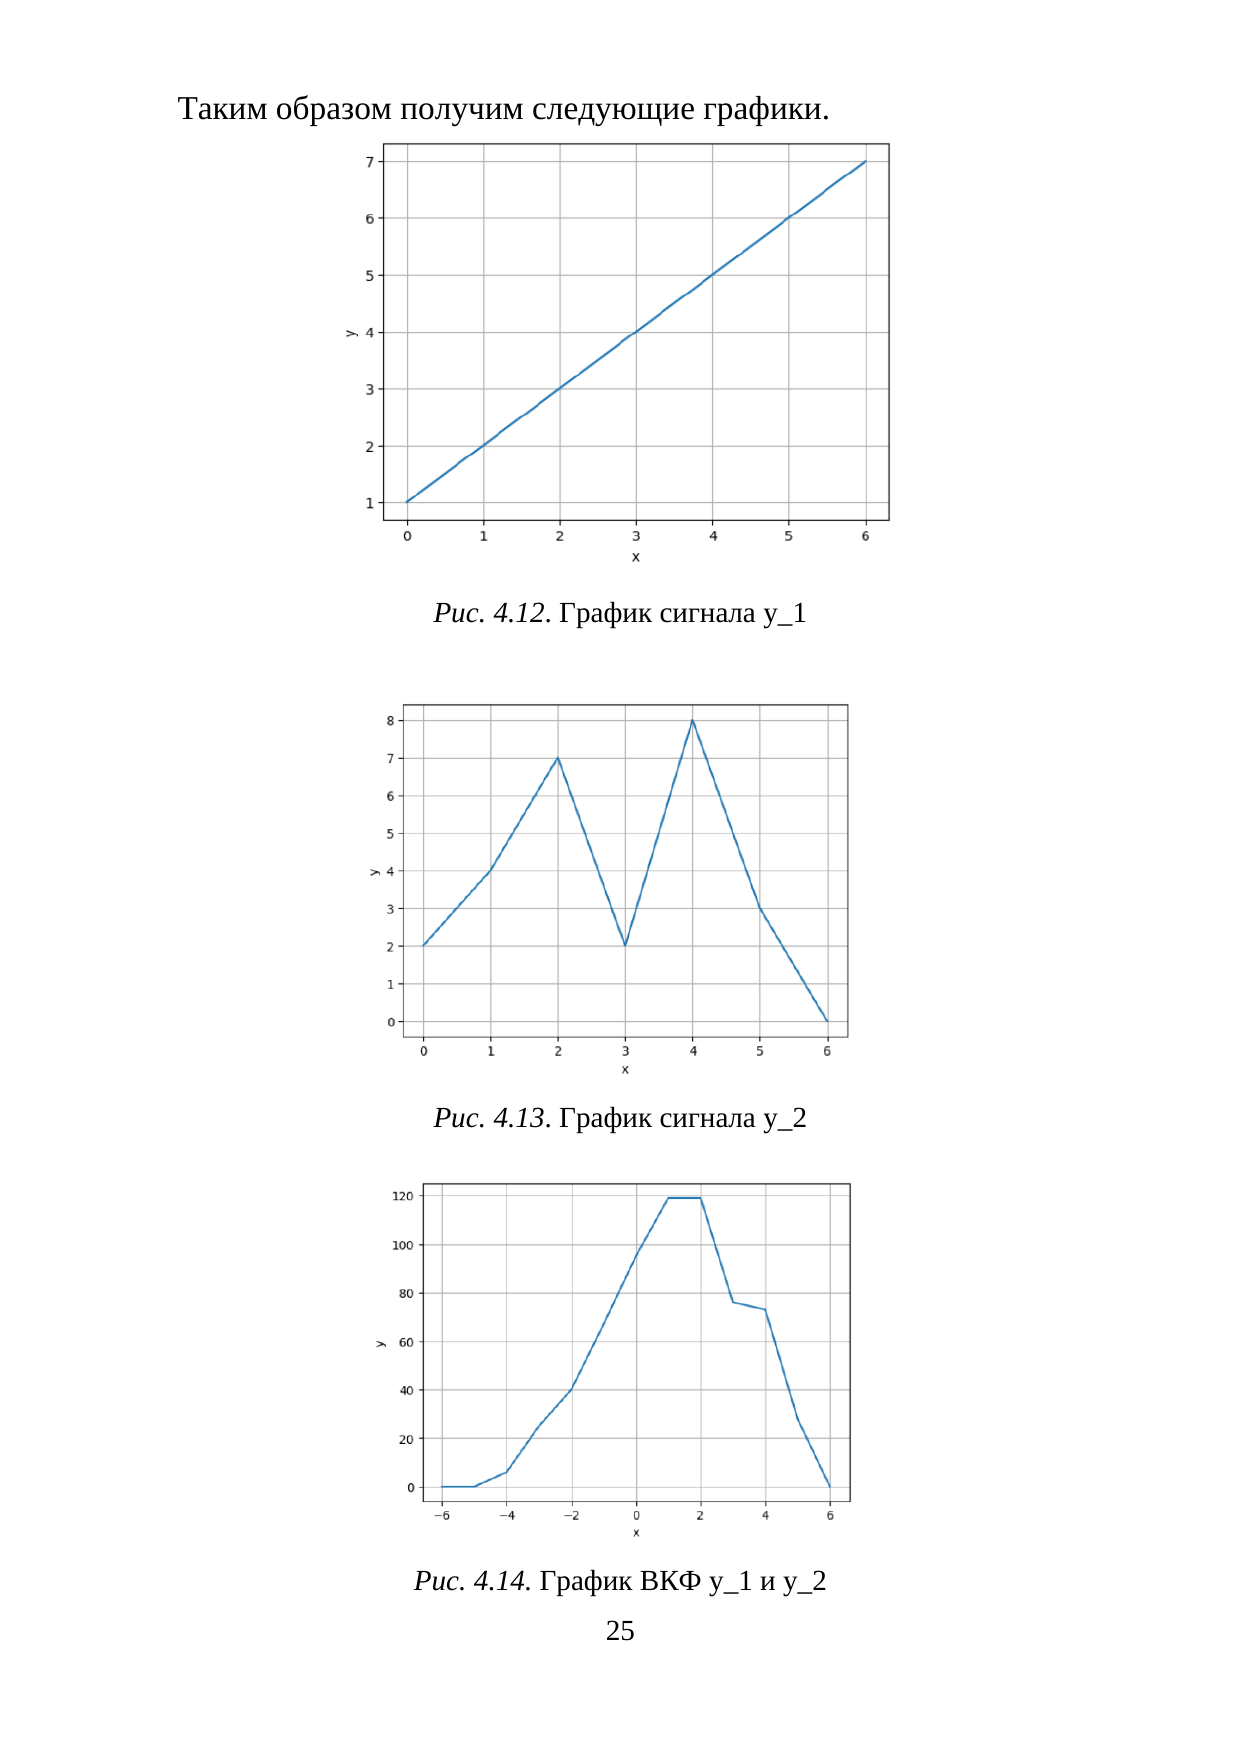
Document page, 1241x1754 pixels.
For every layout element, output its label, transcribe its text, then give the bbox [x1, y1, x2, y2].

text Рис. 4.14. График ВКФ y_1 и y_2 [118, 1563, 1122, 1596]
picture [369, 1167, 871, 1544]
text Рис. 4.12. График сигнала y_1 [118, 595, 1122, 628]
text Таким образом получим следующие графики. [118, 89, 1122, 127]
picture [335, 134, 905, 576]
picture [355, 686, 885, 1081]
text Рис. 4.13. График сигнала y_2 [118, 1100, 1122, 1134]
